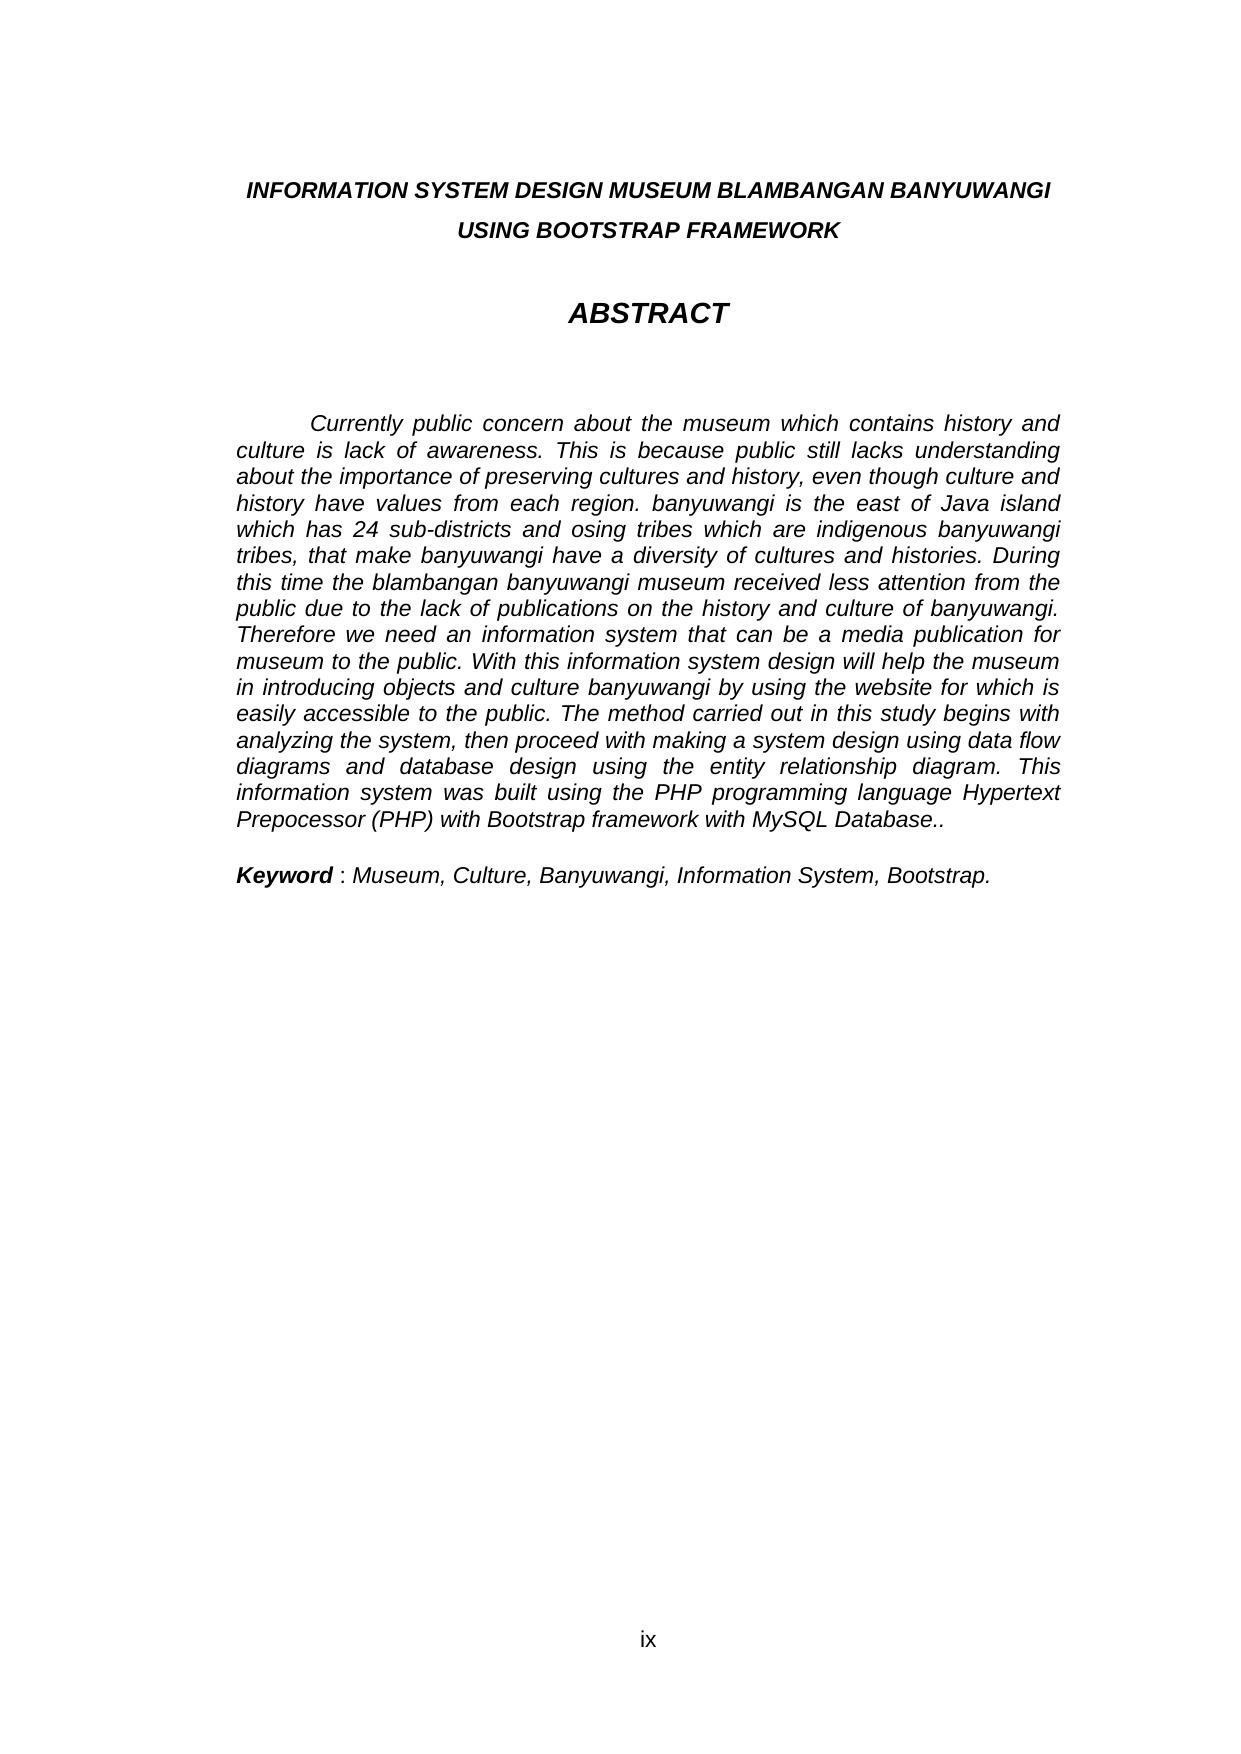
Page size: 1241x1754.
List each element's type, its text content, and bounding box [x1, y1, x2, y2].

text Keyword : Museum, Culture, Banyuwangi, Information System, Bootstrap. [236, 862, 1063, 889]
text Currently public concern about the museum which contains history and culture is lack of awareness. This is because public still lacks understanding about the importance of preserving cultures and history, even though culture and history have values ​​from each region. banyuwangi is the east of Java island which has 24 sub-districts and osing tribes which are indigenous banyuwangi tribes, that make banyuwangi have a diversity of cultures and histories. During this time the blambangan banyuwangi museum received less attention from the public due to the lack of publications on the history and culture of banyuwangi. Therefore we need an information system that can be a media publication for museum to the public. With this information system design will help the museum in introducing objects and culture banyuwangi by using the website for which is easily accessible to the public. The method carried out in this study begins with analyzing the system, then proceed with making a system design using data flow diagrams and database design using the entity relationship diagram. This information system was built using the PHP programming language Hypertext Prepocessor (PHP) with Bootstrap framework with MySQL Database.. [236, 410, 1063, 832]
text INFORMATION SYSTEM DESIGN MUSEUM BLAMBANGAN BANYUWANGI USING BOOTSTRAP FRAMEWORK [236, 177, 1063, 243]
subtitle ABSTRACT [236, 296, 1063, 329]
